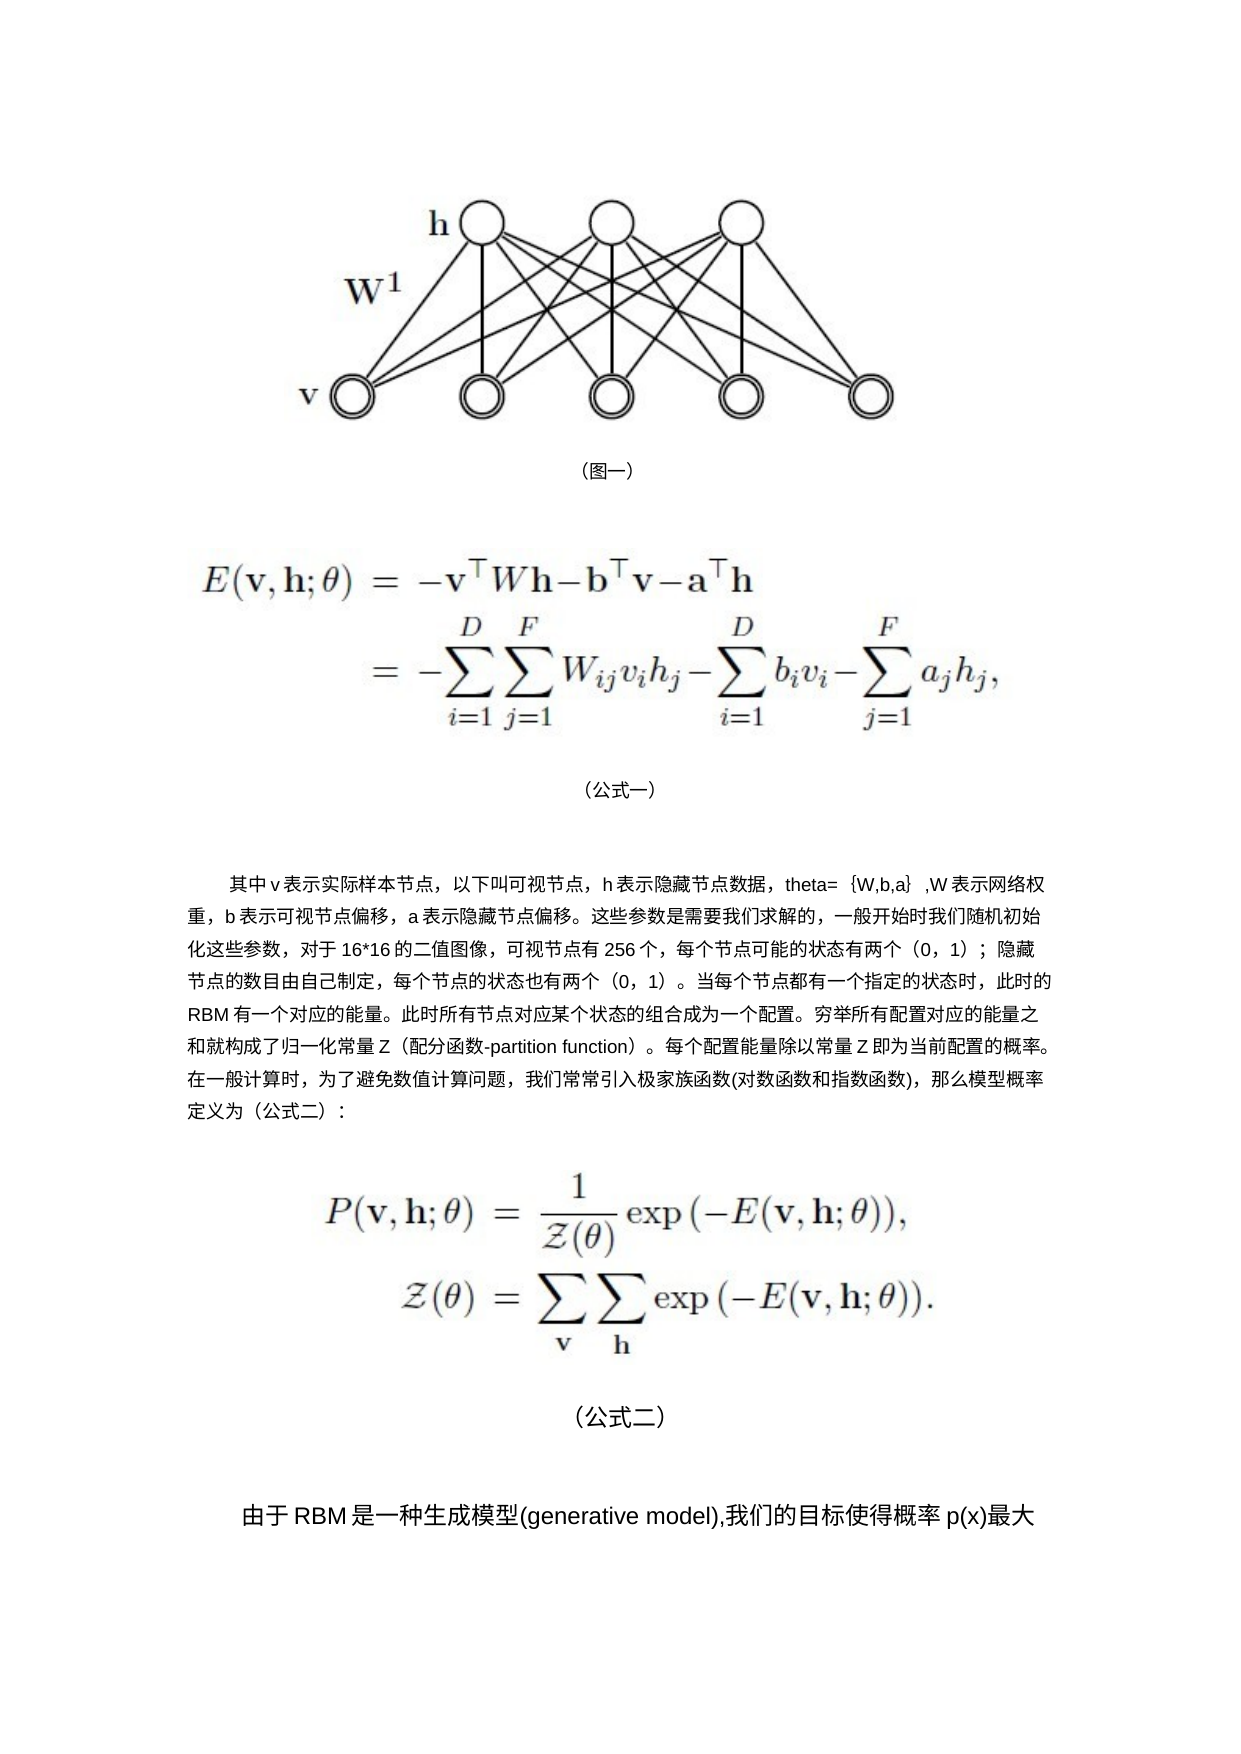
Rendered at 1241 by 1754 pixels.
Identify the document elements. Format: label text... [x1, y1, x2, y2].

picture [311, 1170, 943, 1365]
picture [187, 548, 1032, 740]
picture [284, 171, 925, 441]
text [187, 1449, 1053, 1546]
text （公式二） [187, 1384, 1053, 1449]
text （图一） [187, 454, 1053, 487]
text （公式一） [187, 773, 1053, 805]
text 其中v表示实际样本节点，以下叫可视节点，h表示隐藏节点数据，theta=｛W,b,a｝,W表示网络权重，b表示可视节点偏移，a表示隐藏节点偏移。这些参数是需要我们求解的，一般开始时我们随机初始化这些参数，对于16*16的二值图像，可视节点有256个，每个节点可能的状态有两个（0，1）；隐藏节点的数目由自己制定，每个节点的状态也有两个（0，1）。当每个节点都有一个指定的状态时，此时的RBM有一个对应的能量。此时所有节点对应某个状态的组合成为一个配置。穷举所有配置对应的能量之和就构成了归一化常量Z（配分函数-partition function）。每个配置能量除以常量Z即为当前配置的概率。在一般计算时，为了避免数值计算问题，我们常常引入极家族函数(对数函数和指数函数)，那么模型概率定义为（公式二）： [187, 834, 1053, 1127]
